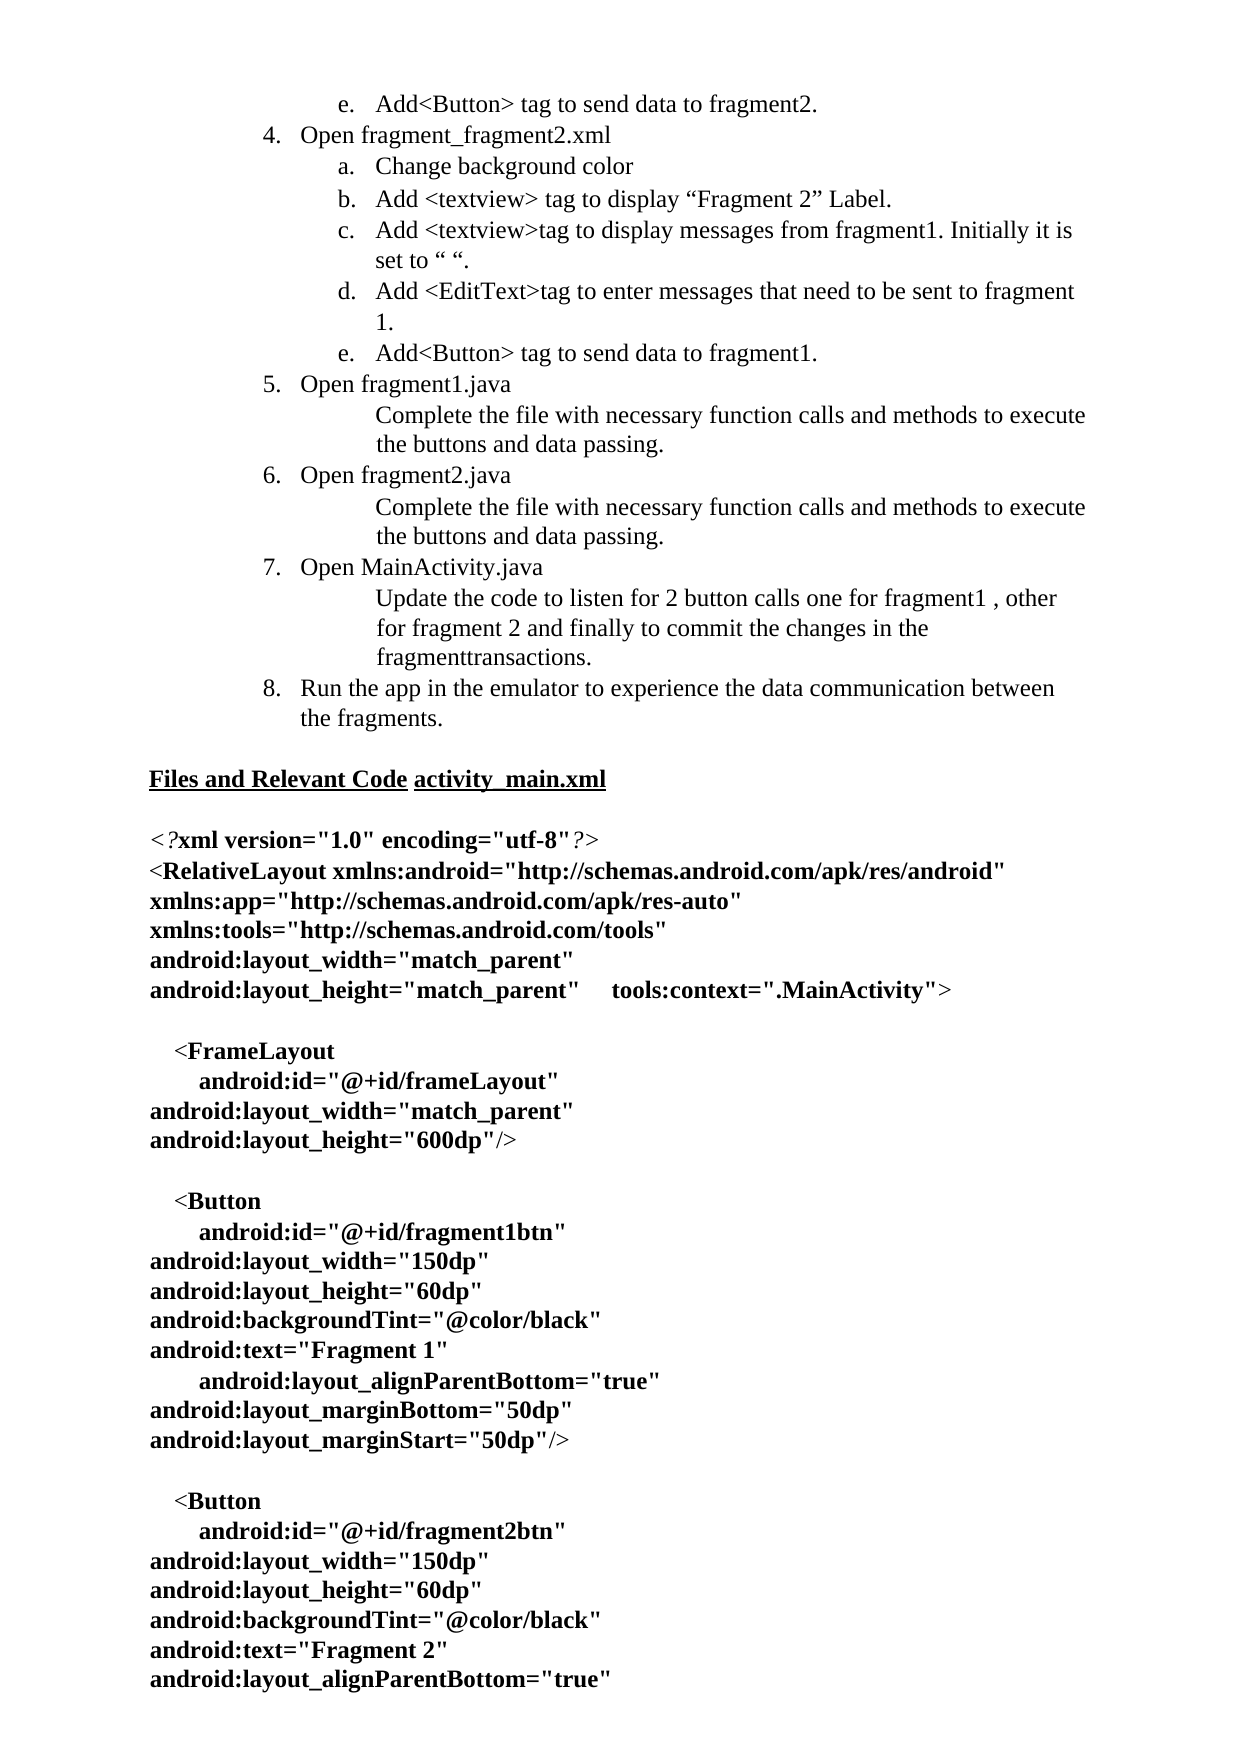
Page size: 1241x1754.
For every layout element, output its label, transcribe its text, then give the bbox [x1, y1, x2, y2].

subtitle Files and Relevant Code activity_main.xml [148, 764, 1135, 793]
list Run the app in the emulator to experience the data communication between the fragments. [263, 673, 1091, 732]
list Add <textview> tag to display “Fragment 2” Label. [338, 184, 1091, 213]
text Update the code to listen for 2 button calls one for fragment1 , other for fragment 2 and finally to commit the changes in the fragmenttransactions. [375, 583, 1091, 671]
text <?xml version="1.0" encoding="utf-8"?> [148, 826, 673, 854]
list Open fragment1.java [263, 369, 1091, 398]
list Add <EditText>tag to enter messages that need to be sent to fragment [338, 276, 1091, 304]
text 1. [375, 307, 1091, 336]
text Complete the file with necessary function calls and methods to execute the buttons and data passing. [375, 400, 1091, 458]
list Open MainActivity.java [263, 552, 1091, 581]
list Add<Button> tag to send data to fragment1. [338, 338, 1091, 367]
text Complete the file with necessary function calls and methods to execute the buttons and data passing. [375, 492, 1091, 550]
list Add<Button> tag to send data to fragment2. [338, 89, 1091, 117]
text android:id="@+id/frameLayout" android:layout_width="match_parent" android:layout_height="600dp"/> [148, 1066, 721, 1154]
text android:layout_alignParentBottom="true" android:layout_marginBottom="50dp" android:layout_marginStart="50dp"/> [148, 1366, 673, 1454]
list Add <textview>tag to display messages from fragment1. Initially it is set to “ “. [338, 215, 1091, 273]
text <FrameLayout [148, 1036, 1135, 1064]
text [148, 1516, 673, 1693]
list Open fragment_fragment2.xml [263, 120, 1091, 148]
list Open fragment2.java [263, 461, 1091, 489]
text <RelativeLayout xmlns:android="http://schemas.android.com/apk/res/android" xmlns:app="http://schemas.android.com/apk/res-auto" xmlns:tools="http://schemas.android.com/tools" android:layout_width="match_parent" android:layout_height="match_parent" tools:context=".MainActivity"> [148, 856, 1008, 1003]
text <Button [148, 1186, 1135, 1215]
list Change background color [338, 151, 1091, 179]
text <Button [148, 1486, 1135, 1515]
text android:id="@+id/fragment1btn" android:layout_width="150dp" android:layout_height="60dp" android:backgroundTint="@color/black" android:text="Fragment 1" [148, 1217, 721, 1364]
